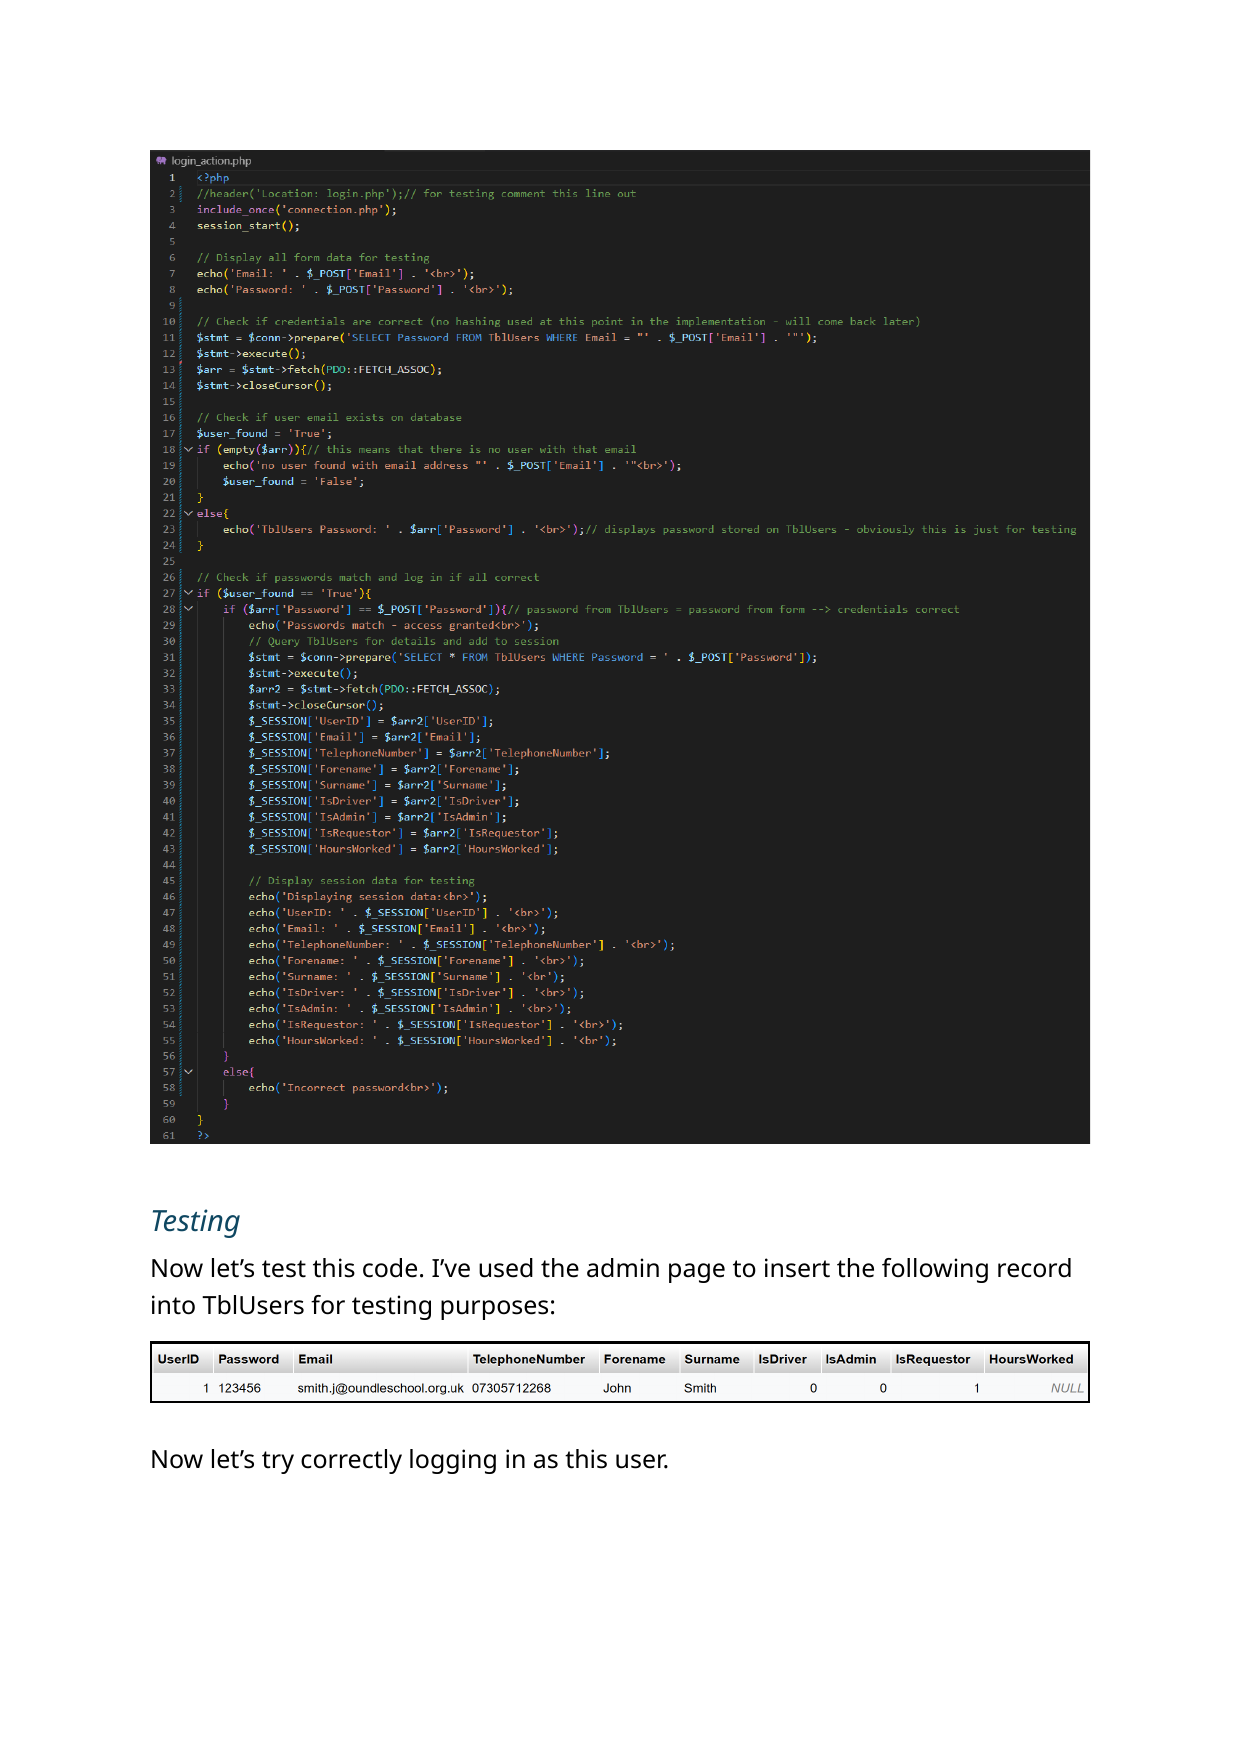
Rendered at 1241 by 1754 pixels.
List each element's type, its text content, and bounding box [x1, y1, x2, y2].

subtitle Testing [150, 1200, 1090, 1240]
text Now let’s test this code. I’ve used the admin page to insert the following record into TblUsers for testing purposes: [150, 1251, 1090, 1322]
text Now let’s try correctly logging in as this user. [150, 1442, 1090, 1476]
picture [152, 1344, 1088, 1401]
picture [150, 150, 1091, 1144]
